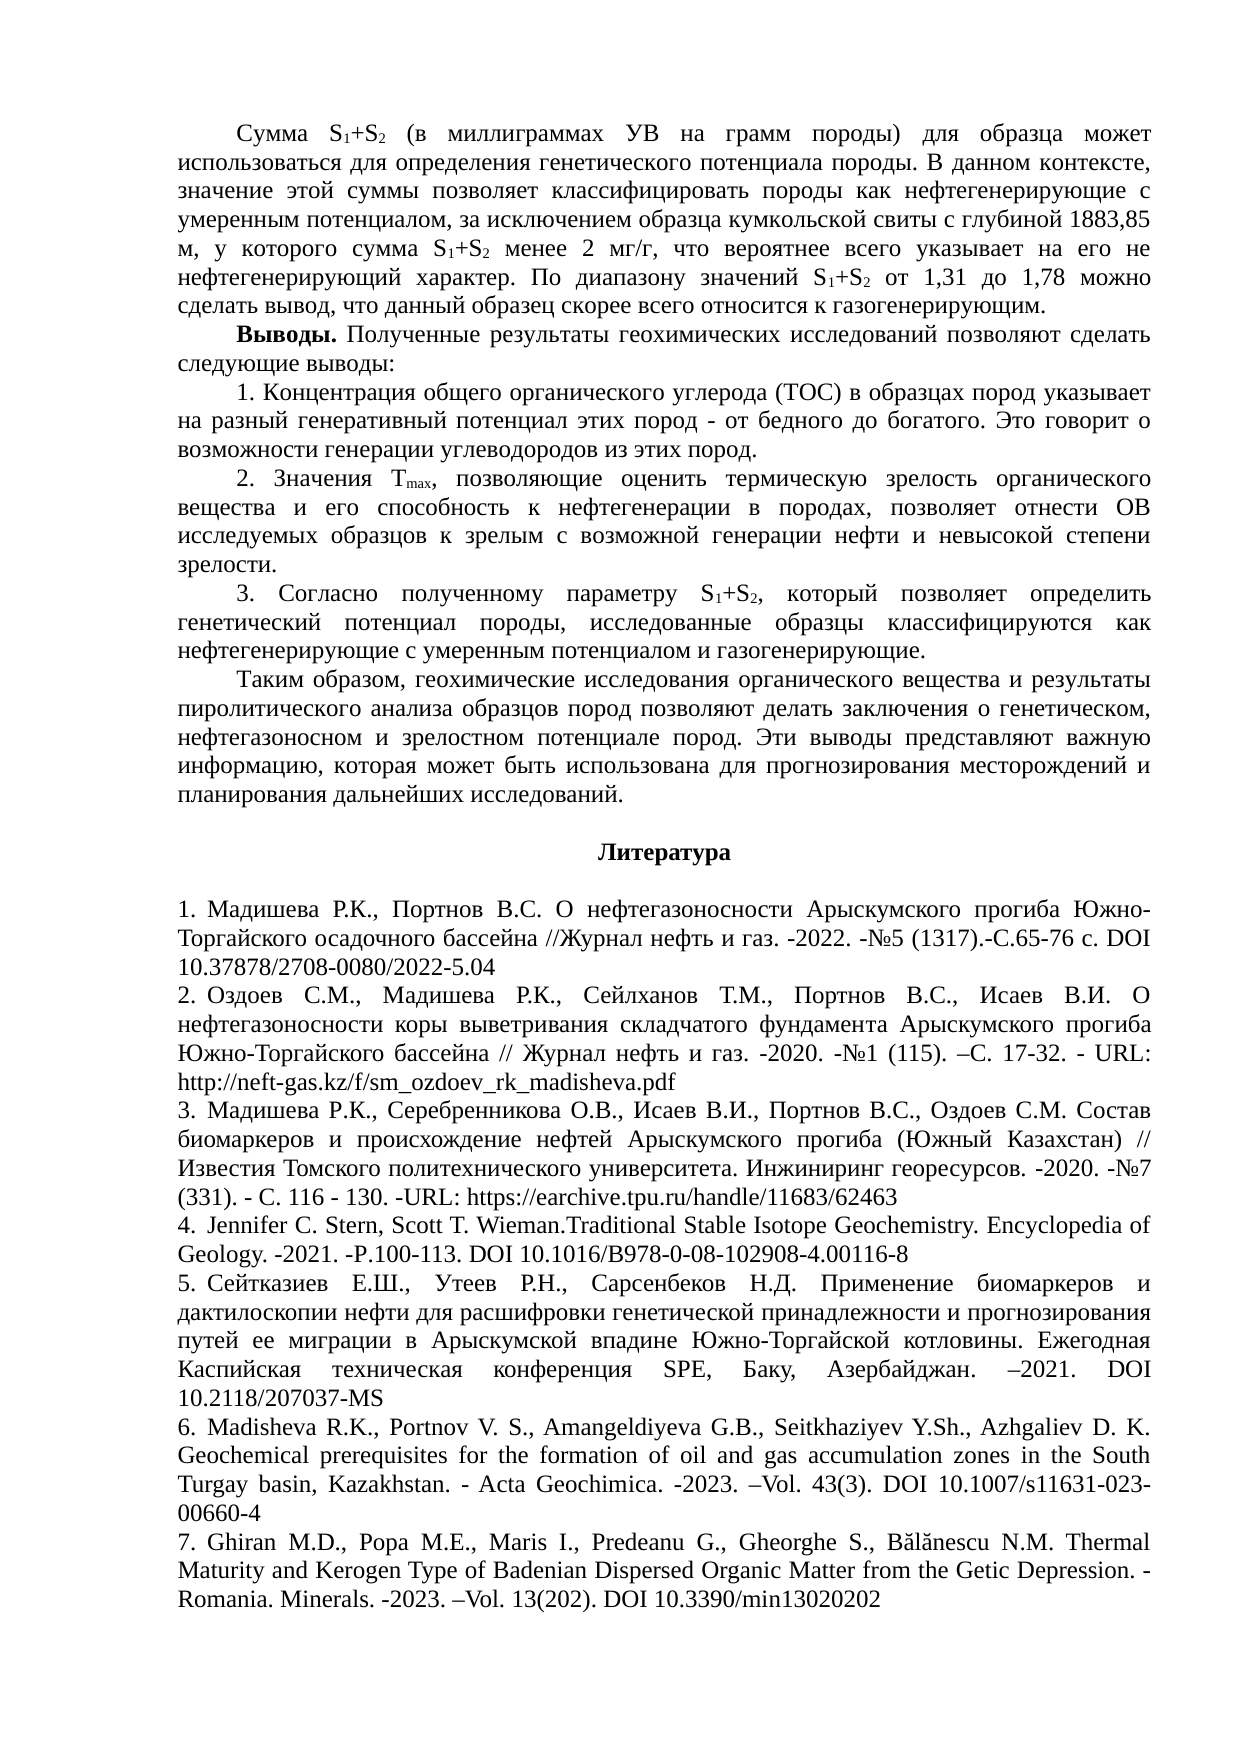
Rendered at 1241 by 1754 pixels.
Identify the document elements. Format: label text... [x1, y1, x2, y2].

text Таким образом, геохимические исследования органического вещества и результаты пиролитического анализа образцов пород позволяют делать заключения о генетическом, нефтегазоносном и зрелостном потенциале пород. Эти выводы представляют важную информацию, которая может быть использована для прогнозирования месторождений и планирования дальнейших исследований. [177, 664, 1152, 808]
text 2. Значения Tmax, позволяющие оценить термическую зрелость органического вещества и его способность к нефтегенерации в породах, позволяет отнести ОВ исследуемых образцов к зрелым с возможной генерации нефти и невысокой степени зрелости. [177, 463, 1152, 578]
text 1. Концентрация общего органического углерода (TOC) в образцах пород указывает на разный генеративный потенциал этих пород - от бедного до богатого. Это говорит о возможности генерации углеводородов из этих пород. [177, 377, 1152, 463]
list Мадишева Р.К., Портнов В.С. О нефтегазоносности Арыскумского прогиба Южно-Торгайского осадочного бассейна //Журнал нефть и газ. -2022. -№5 (1317).-C.65-76 с. DOI 10.37878/2708-0080/2022-5.04 [177, 894, 1152, 981]
list Мадишева Р.К., Серебренникова О.В., Исаев В.И., Портнов В.С., Оздоев С.М. Состав биомаркеров и происхождение нефтей Арыскумского прогиба (Южный Казахстан) // Известия Томского политехнического университета. Инжиниринг георесурсов. -2020. -№7 (331). - C. 116 - 130. -URL: https://earchive.tpu.ru/handle/11683/62463 [177, 1096, 1152, 1211]
list Оздоев С.М., Мадишева Р.К., Сейлханов Т.М., Портнов В.С., Исаев В.И. О нефтегазоносности коры выветривания складчатого фундамента Арыскумского прогиба Южно-Торгайского бассейна // Журнал нефть и газ. -2020. -№1 (115). –C. 17-32. - URL: http://neft-gas.kz/f/sm_ozdoev_rk_madisheva.pdf [177, 981, 1152, 1096]
list Jennifer C. Stern, Scott T. Wieman.Traditional Stable Isotope Geochemistry. Encyclopedia of Geology. -2021. -P.100-113. DOI 10.1016/B978-0-08-102908-4.00116-8 [177, 1211, 1152, 1268]
list Ghiran M.D., Popa M.E., Maris I., Predeanu G., Gheorghe S., Bălănescu N.M. Thermal Maturity and Kerogen Type of Badenian Dispersed Organic Matter from the Getic Depression. -Romania. Minerals. -2023. –Vol. 13(202). DOI 10.3390/min13020202 [177, 1527, 1152, 1613]
text 3. Согласно полученному параметру S1+S2, который позволяет определить генетический потенциал породы, исследованные образцы классифицируются как нефтегенерирующие с умеренным потенциалом и газогенерирующие. [177, 578, 1152, 664]
list Madisheva R.K., Portnov V. S., Amangeldiyeva G.B., Seitkhaziyev Y.Sh., Azhgaliev D. K. Geochemical prerequisites for the formation of oil and gas accumulation zones in the South Turgay basin, Kazakhstan. - Acta Geochimica. -2023. –Vol. 43(3). DOI 10.1007/s11631-023-00660-4 [177, 1412, 1152, 1527]
list Сейтказиев Е.Ш., Утеев Р.Н., Сарсенбеков Н.Д. Применение биомаркеров и дактилоскопии нефти для расшифровки генетической принадлежности и прогнозирования путей ее миграции в Арыскумской впадине Южно-Торгайской котловины. Ежегодная Каспийская техническая конференция SPE, Баку, Азербайджан. –2021. DOI 10.2118/207037-MS [177, 1268, 1152, 1412]
list Литература [177, 837, 1152, 866]
text Выводы. Полученные результаты геохимических исследований позволяют сделать следующие выводы: [177, 319, 1152, 377]
text Сумма S1+S2 (в миллиграммах УВ на грамм породы) для образца может использоваться для определения генетического потенциала породы. В данном контексте, значение этой суммы позволяет классифицировать породы как нефтегенерирующие с умеренным потенциалом, за исключением образца кумкольской свиты с глубиной 1883,85 м, у которого сумма S1+S2 менее 2 мг/г, что вероятнее всего указывает на его не нефтегенерирующий характер. По диапазону значений S1+S2 от 1,31 до 1,78 можно сделать вывод, что данный образец скорее всего относится к газогенерирующим. [177, 118, 1152, 319]
